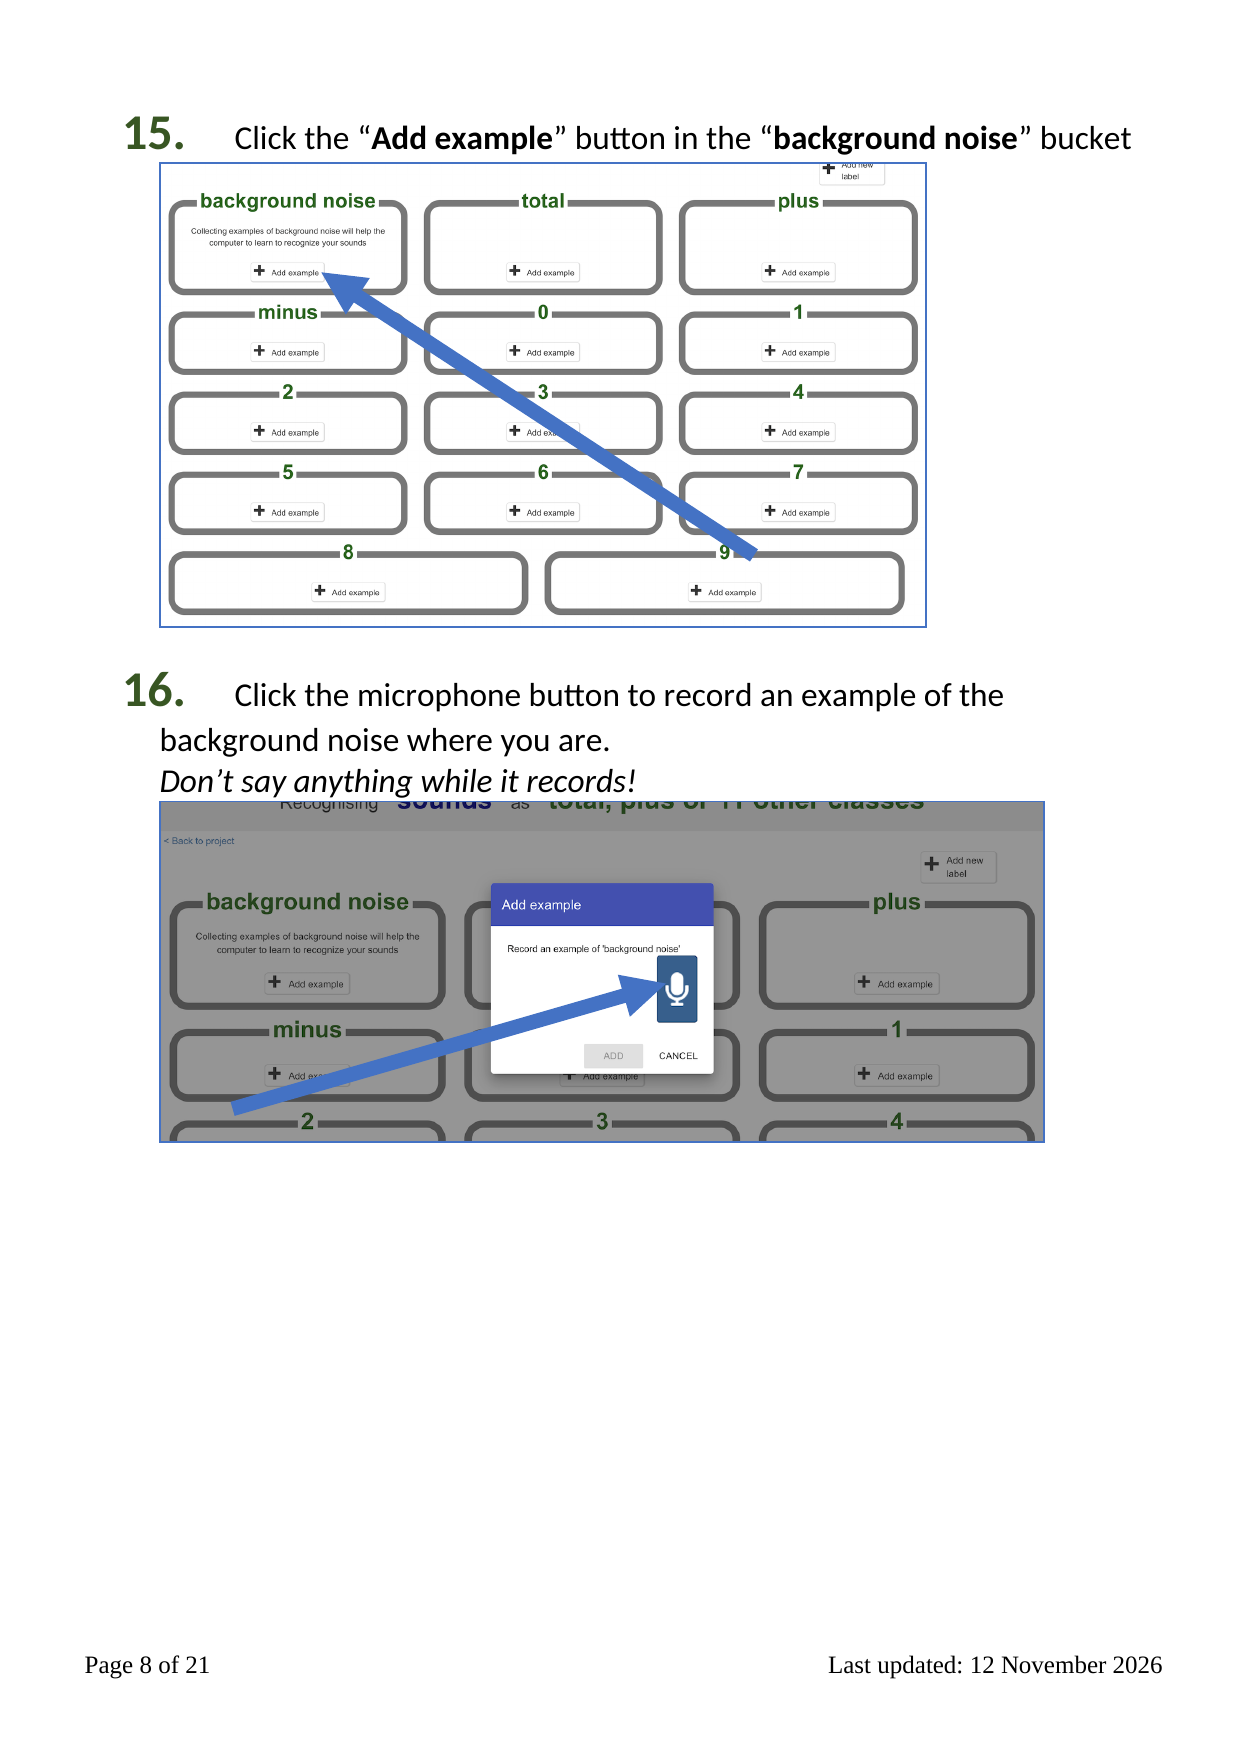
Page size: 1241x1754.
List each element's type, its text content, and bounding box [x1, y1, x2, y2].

picture [161, 802, 1043, 1141]
picture [161, 164, 925, 626]
